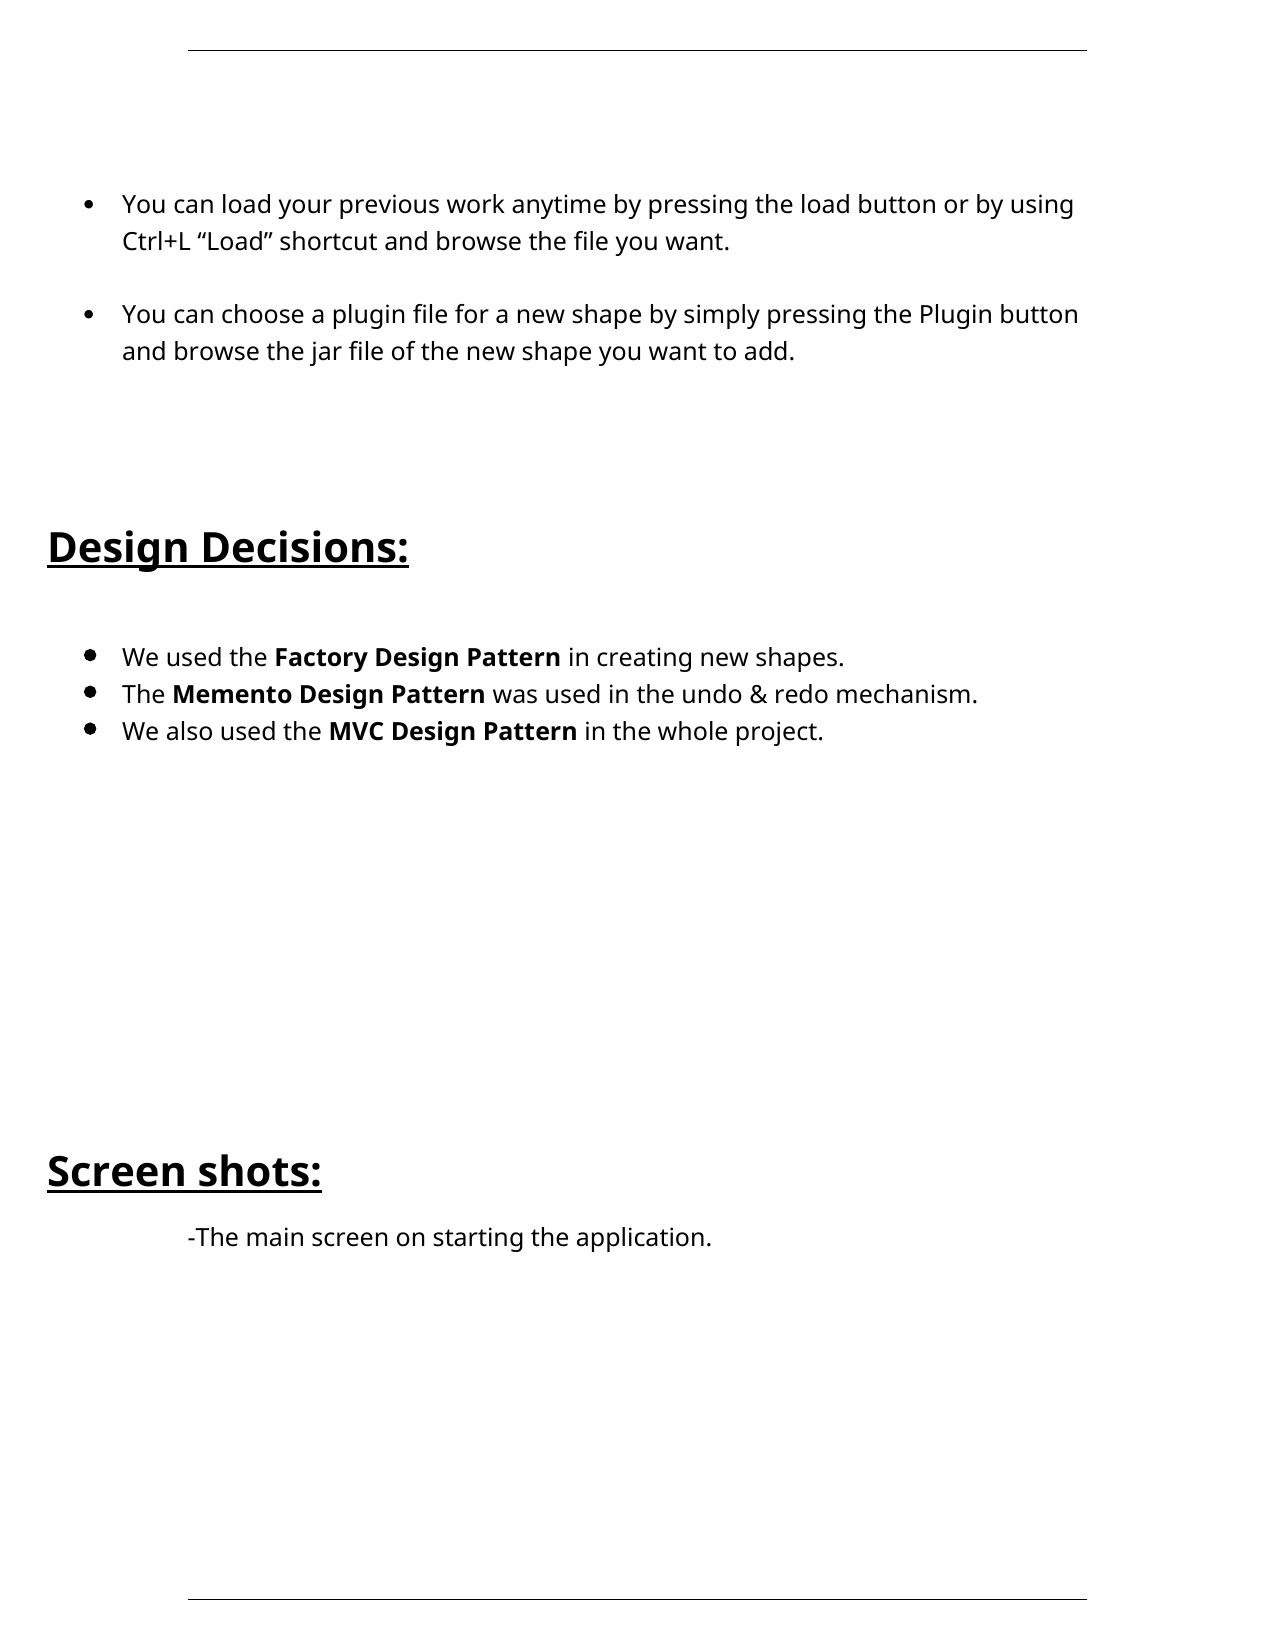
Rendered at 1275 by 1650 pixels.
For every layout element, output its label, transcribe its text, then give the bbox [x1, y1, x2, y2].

list Design Decisions: [47, 517, 1087, 574]
list We used the Factory Design Pattern in creating new shapes. [84, 640, 1087, 674]
text -The main screen on starting the application. [187, 1220, 1087, 1254]
list Screen shots: [47, 1142, 1087, 1199]
list You can load your previous work anytime by pressing the load button or by using Ctrl+L “Load” shortcut and browse the file you want. [84, 187, 1087, 258]
list The Memento Design Pattern was used in the undo & redo mechanism. [84, 677, 1087, 711]
list You can choose a plugin file for a new shape by simply pressing the Plugin button and browse the jar file of the new shape you want to add. [84, 297, 1087, 368]
list We also used the MVC Design Pattern in the whole project. [84, 713, 1087, 748]
